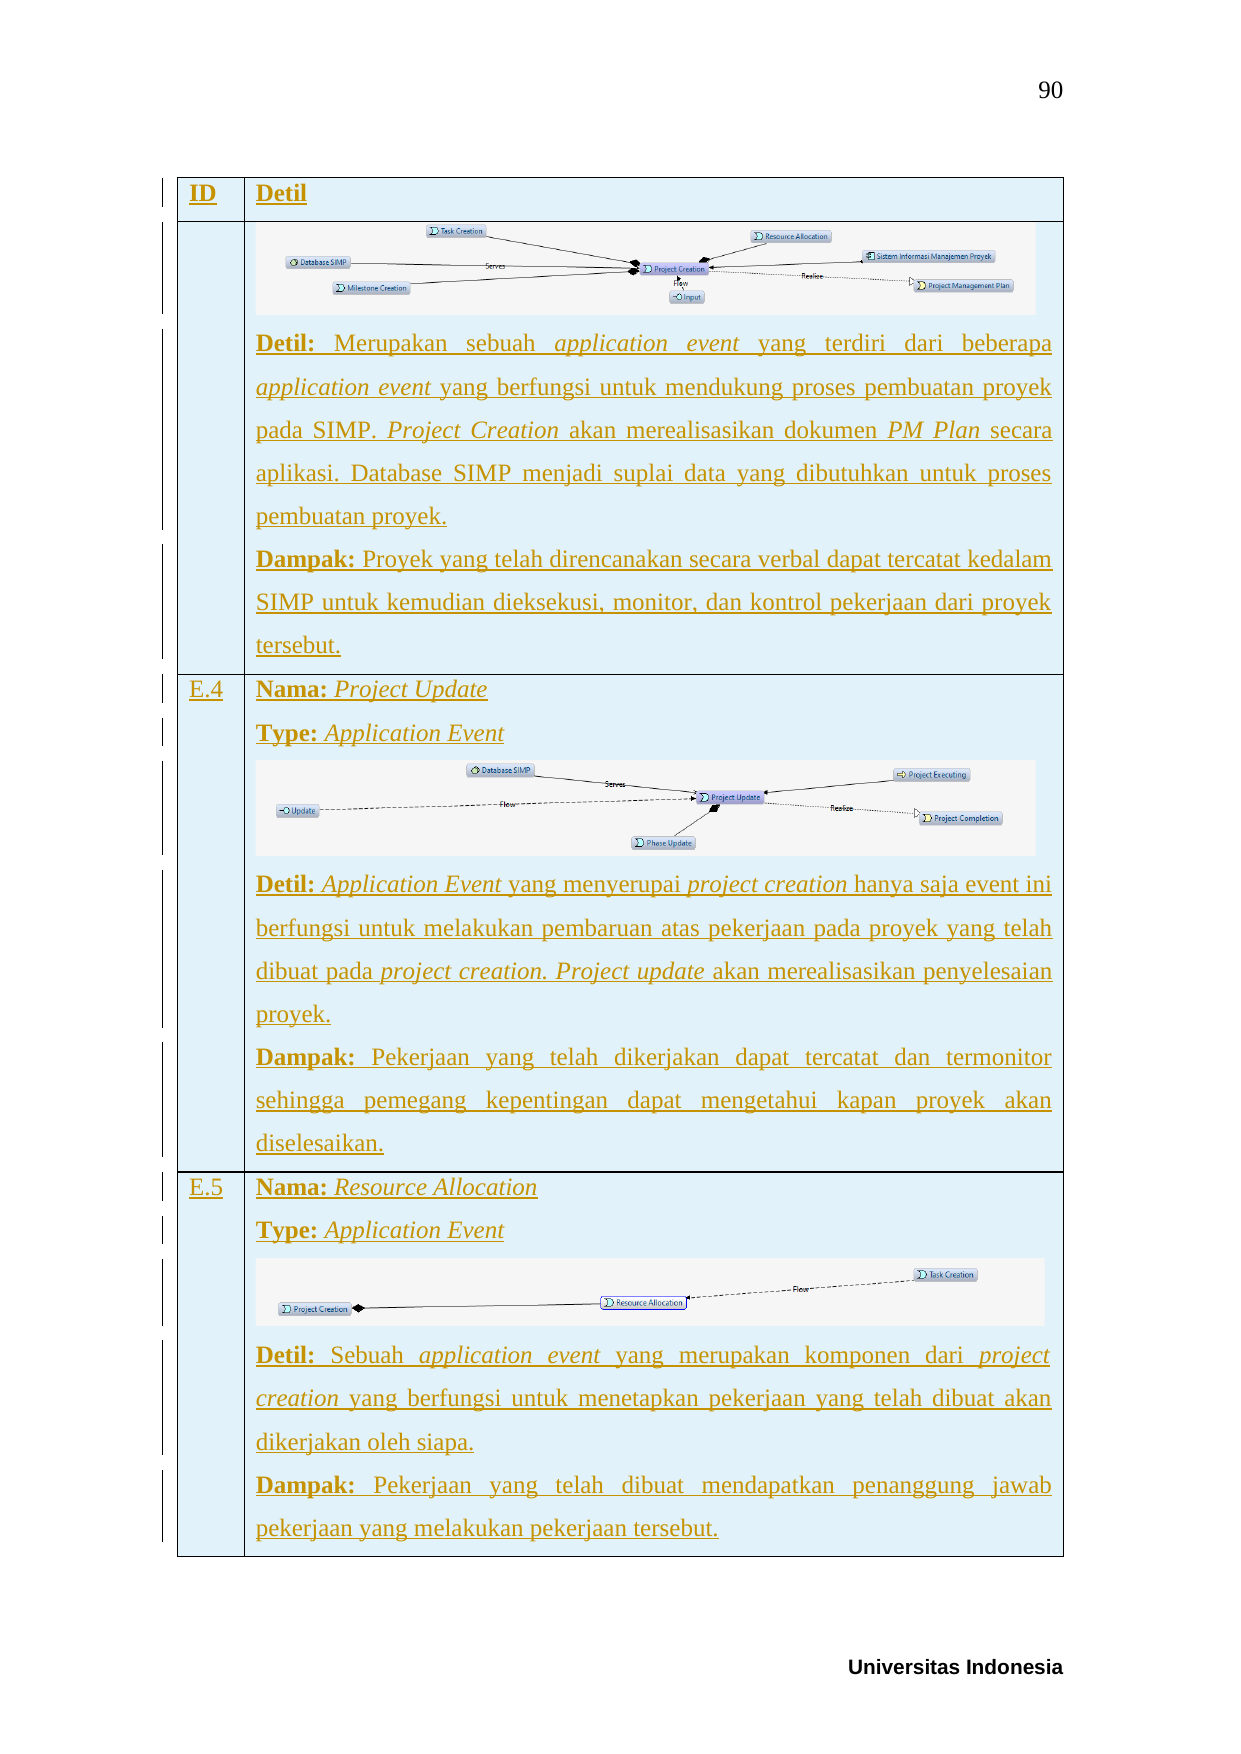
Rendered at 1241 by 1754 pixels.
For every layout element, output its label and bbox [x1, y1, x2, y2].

picture [255, 222, 1036, 315]
picture [255, 760, 1036, 856]
picture [255, 1258, 1045, 1326]
